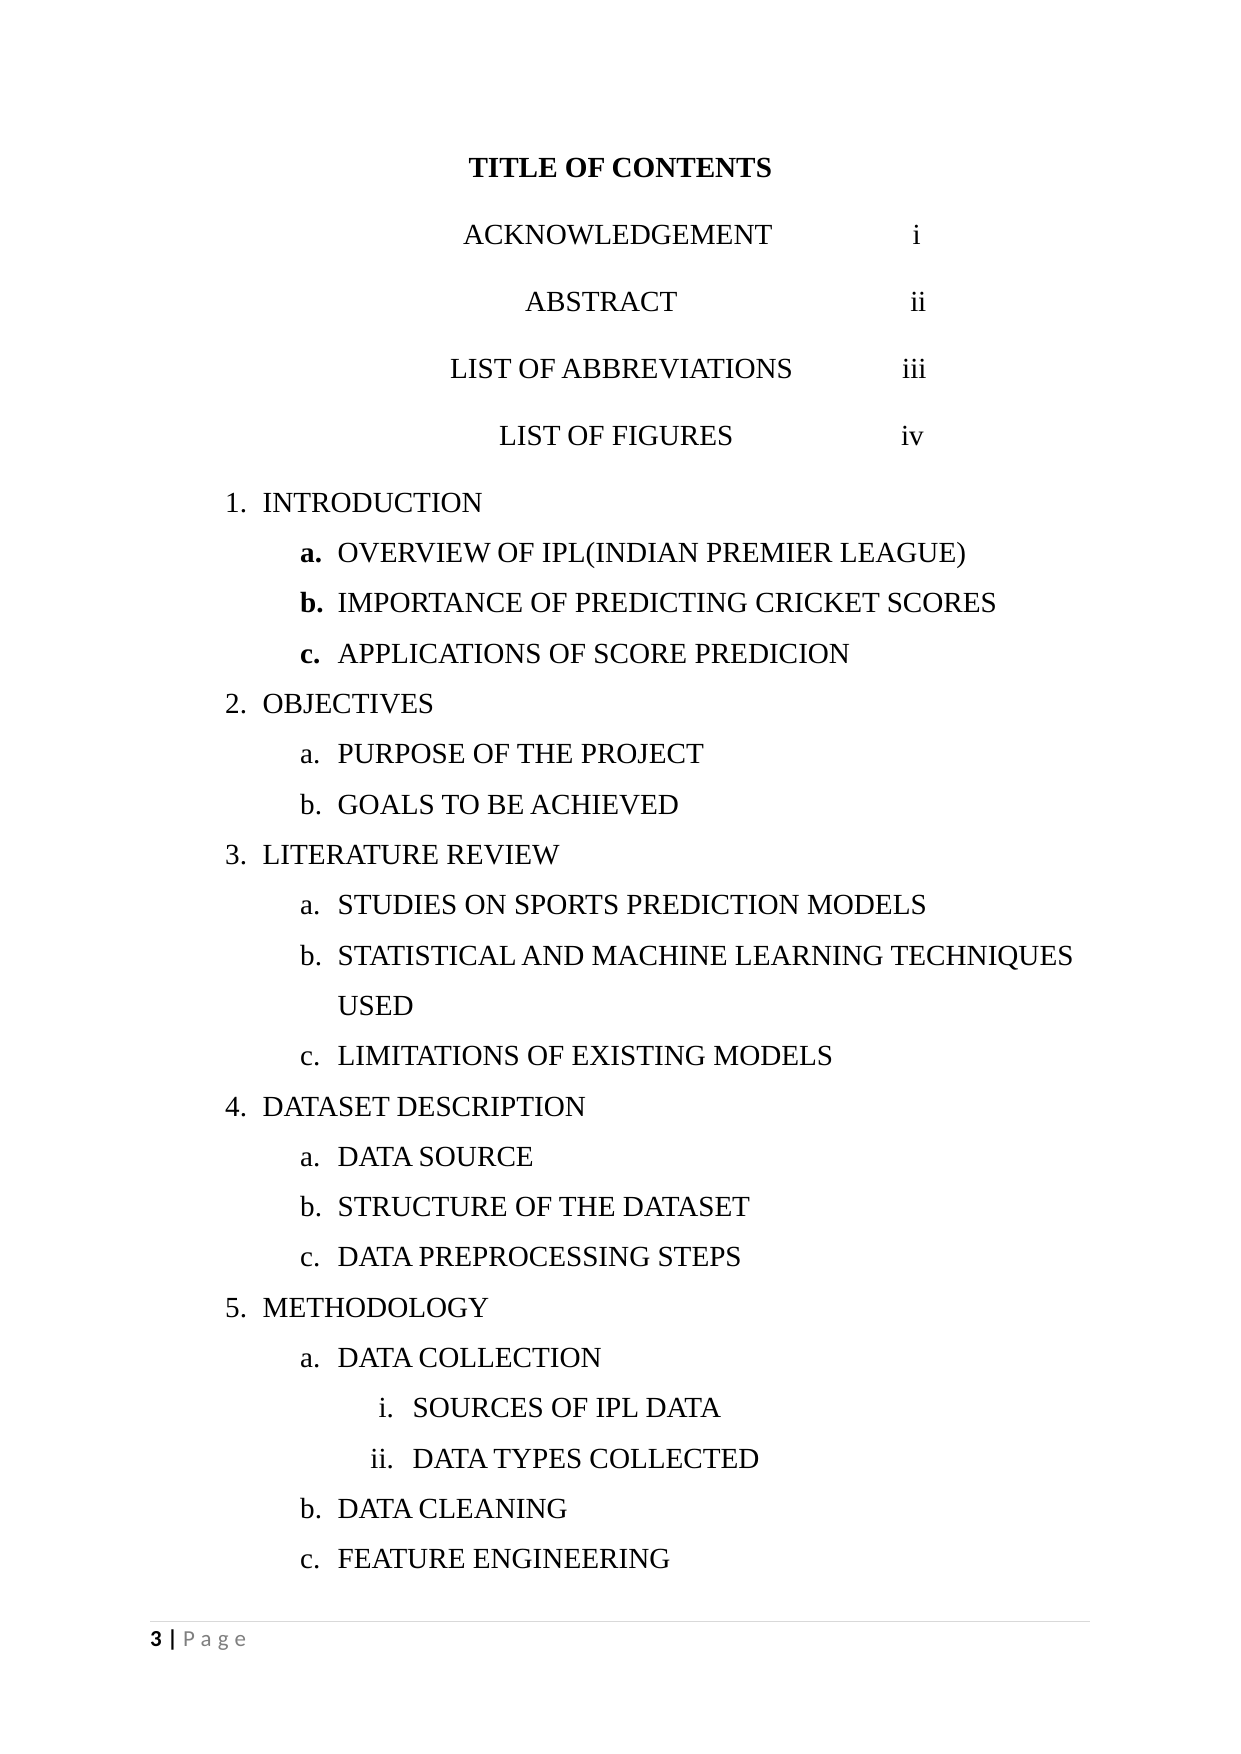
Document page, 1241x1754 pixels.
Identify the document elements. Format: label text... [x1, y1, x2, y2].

list DATASET DESCRIPTION [225, 1089, 1090, 1122]
list APPLICATIONS OF SCORE PREDICION [300, 636, 1090, 669]
list DATA TYPES COLLECTED [394, 1441, 1090, 1474]
list DATA CLEANING [300, 1491, 1090, 1525]
list OVERVIEW OF IPL(INDIAN PREMIER LEAGUE) [300, 535, 1090, 569]
text TITLE OF CONTENTS [150, 150, 1090, 183]
list SOURCES OF IPL DATA [394, 1391, 1090, 1424]
list DATA PREPROCESSING STEPS [300, 1239, 1090, 1273]
list DATA SOURCE [300, 1139, 1090, 1172]
text LIST OF FIGURES iv [150, 418, 1090, 451]
list METHODOLOGY [225, 1290, 1090, 1323]
list STRUCTURE OF THE DATASET [300, 1189, 1090, 1223]
text ACKNOWLEDGEMENT i [150, 217, 1090, 251]
list FEATURE ENGINEERING [300, 1541, 1090, 1575]
list DATA COLLECTION [300, 1340, 1090, 1374]
list LIMITATIONS OF EXISTING MODELS [300, 1038, 1090, 1072]
list STATISTICAL AND MACHINE LEARNING TECHNIQUES USED [300, 938, 1090, 1022]
list LITERATURE REVIEW [225, 837, 1090, 871]
text LIST OF ABBREVIATIONS iii [375, 351, 1090, 384]
list STUDIES ON SPORTS PREDICTION MODELS [300, 887, 1090, 921]
text ABSTRACT ii [450, 284, 1090, 317]
list OBJECTIVES [225, 686, 1090, 720]
list INTRODUCTION [225, 485, 1090, 518]
list GOALS TO BE ACHIEVED [300, 787, 1090, 820]
list IMPORTANCE OF PREDICTING CRICKET SCORES [300, 586, 1090, 619]
list PURPOSE OF THE PROJECT [300, 736, 1090, 770]
